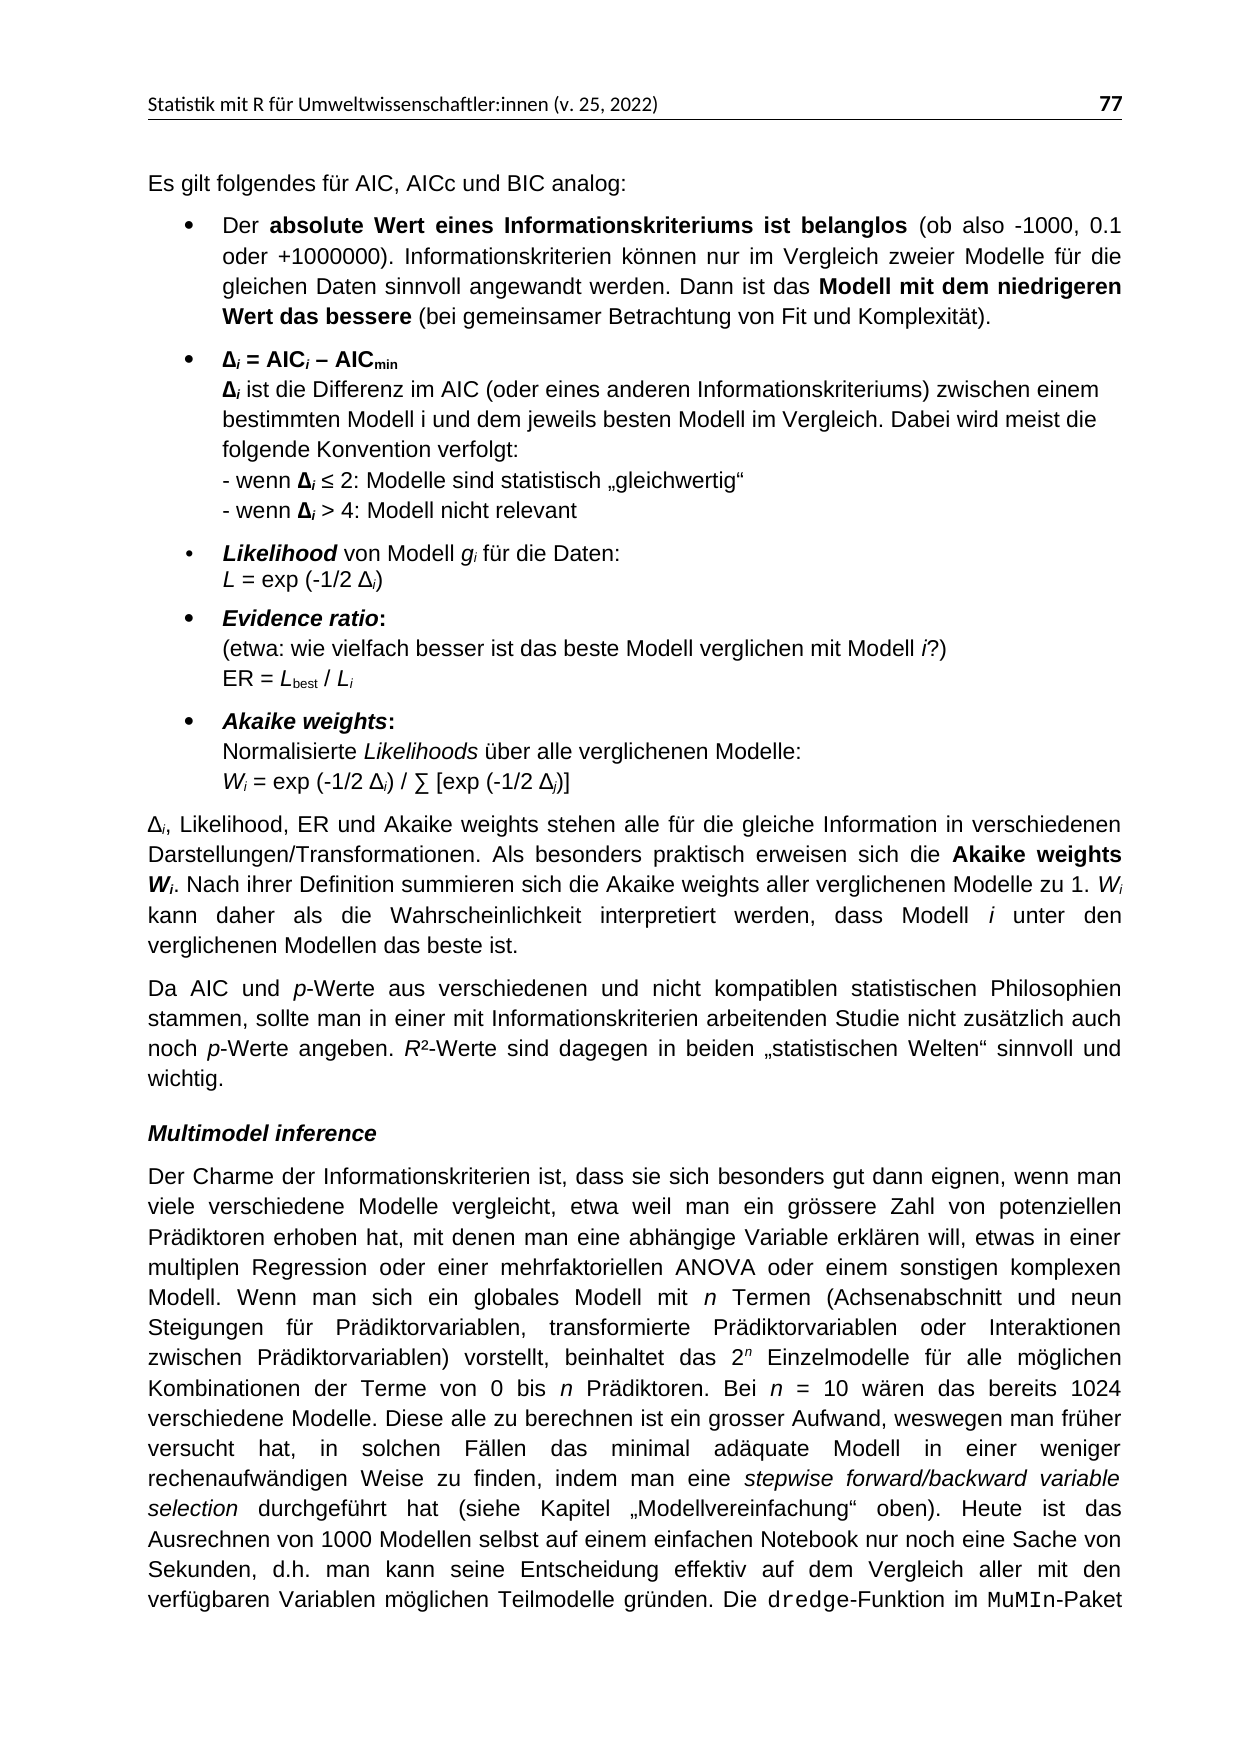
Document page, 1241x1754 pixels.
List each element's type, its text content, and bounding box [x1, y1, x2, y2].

text ∆i, Likelihood, ER und Akaike weights stehen alle für die gleiche Information in verschiedenen Darstellungen/Transformationen. Als besonders praktisch erweisen sich die Akaike weights Wi. Nach ihrer Definition summieren sich die Akaike weights aller verglichenen Modelle zu 1. Wi kann daher als die Wahrscheinlichkeit interpretiert werden, dass Modell i unter den verglichenen Modellen das beste ist. [148, 811, 1122, 958]
list Evidence ratio: (etwa: wie vielfach besser ist das beste Modell verglichen mit Modell i?) ER = Lbest / Li [185, 605, 1122, 692]
text Es gilt folgendes für AIC, AICc und BIC analog: [148, 170, 1122, 196]
list ∆i = AICi – AICmin ∆i ist die Differenz im AIC (oder eines anderen Informationskriteriums) zwischen einem bestimmten Modell i und dem jeweils besten Modell im Vergleich. Dabei wird meist die folgende Konvention verfolgt: - wenn ∆i ≤ 2: Modelle sind statistisch „gleichwertig“ - wenn ∆i > 4: Modell nicht relevant [185, 346, 1122, 523]
subtitle Multimodel inference [148, 1120, 1122, 1147]
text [148, 1163, 1122, 1614]
list Akaike weights: Normalisierte Likelihoods über alle verglichenen Modelle: Wi = exp (-1/2 ∆i) / ∑ [exp (-1/2 ∆j)] [185, 708, 1122, 795]
text Da AIC und p-Werte aus verschiedenen und nicht kompatiblen statistischen Philosophien stammen, sollte man in einer mit Informationskriterien arbeitenden Studie nicht zusätzlich auch noch p-Werte angeben. R²-Werte sind dagegen in beiden „statistischen Welten“ sinnvoll und wichtig. [148, 974, 1122, 1092]
list Der absolute Wert eines Informationskriteriums ist belanglos (ob also -1000, 0.1 oder +1000000). Informationskriterien können nur im Vergleich zweier Modelle für die gleichen Daten sinnvoll angewandt werden. Dann ist das Modell mit dem niedrigeren Wert das bessere (bei gemeinsamer Betrachtung von Fit und Komplexität). [185, 212, 1122, 329]
list Likelihood von Modell gi für die Daten: L = exp (-1/2 ∆i) [185, 539, 1122, 592]
